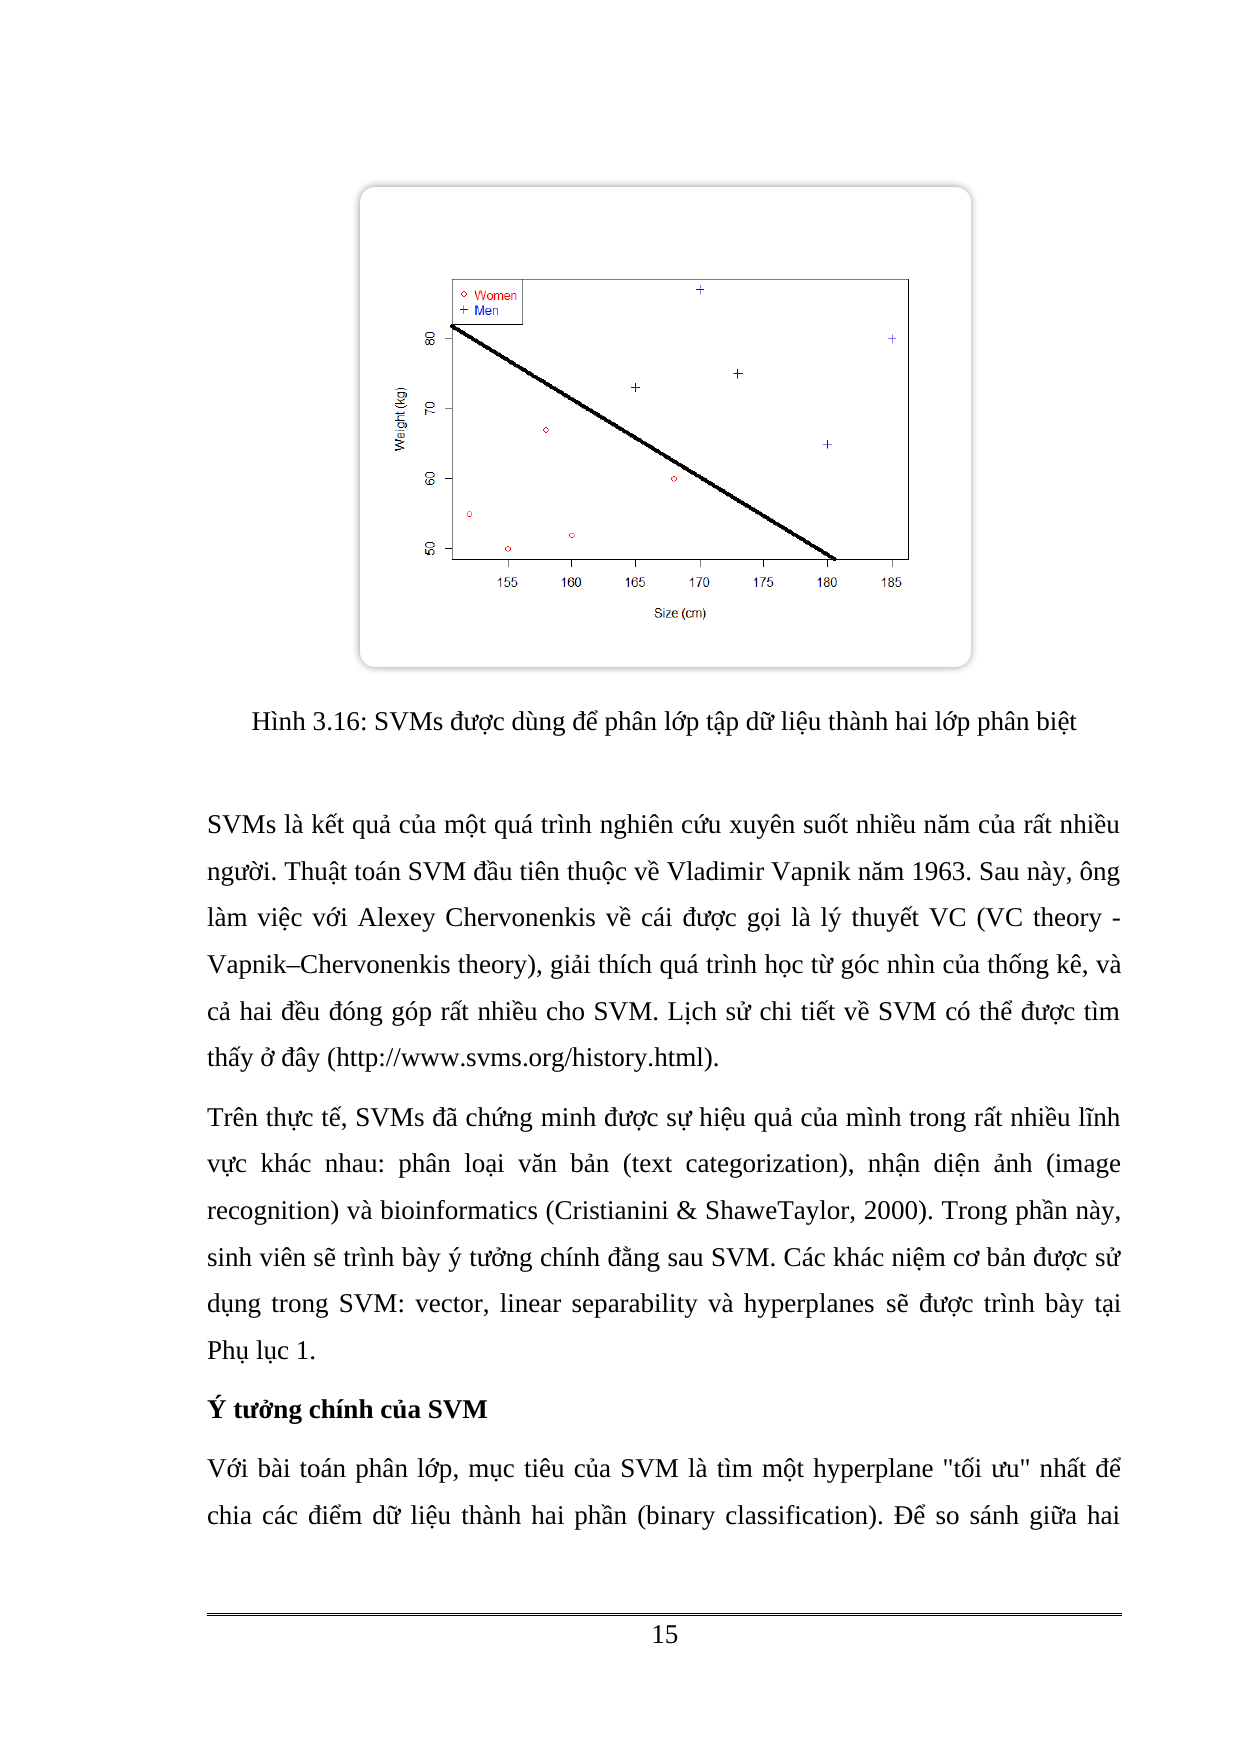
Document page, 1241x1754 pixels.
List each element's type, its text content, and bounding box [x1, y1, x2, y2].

text Ý tưởng chính của SVM [207, 1393, 1122, 1424]
text Trên thực tế, SVMs đã chứng minh được sự hiệu quả của mình trong rất nhiều lĩnh vực khác nhau: phân loại văn bản (text categorization), nhận diện ảnh (image recognition) và bioinformatics (Cristianini & ShaweTaylor, 2000). Trong phần này, sinh viên sẽ trình bày ý tưởng chính đằng sau SVM. Các khác niệm cơ bản được sử dụng trong SVM: vector, linear separability và hyperplanes sẽ được trình bày tại Phụ lục 1. [207, 1101, 1122, 1365]
text SVMs là kết quả của một quá trình nghiên cứu xuyên suốt nhiều năm của rất nhiều người. Thuật toán SVM đầu tiên thuộc về Vladimir Vapnik năm 1963. Sau này, ông làm việc với Alexey Chervonenkis về cái được gọi là lý thuyết VC (VC theory - Vapnik–Chervonenkis theory), giải thích quá trình học từ góc nhìn của thống kê, và cả hai đều đóng góp rất nhiều cho SVM. Lịch sử chi tiết về SVM có thể được tìm thấy ở đây (http://www.svms.org/history.html). [207, 808, 1122, 1073]
picture [391, 218, 939, 636]
text Hình 3.1: SVMs được dùng để phân lớp tập dữ liệu thành hai lớp phân biệt [207, 705, 1122, 736]
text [207, 1452, 1122, 1530]
